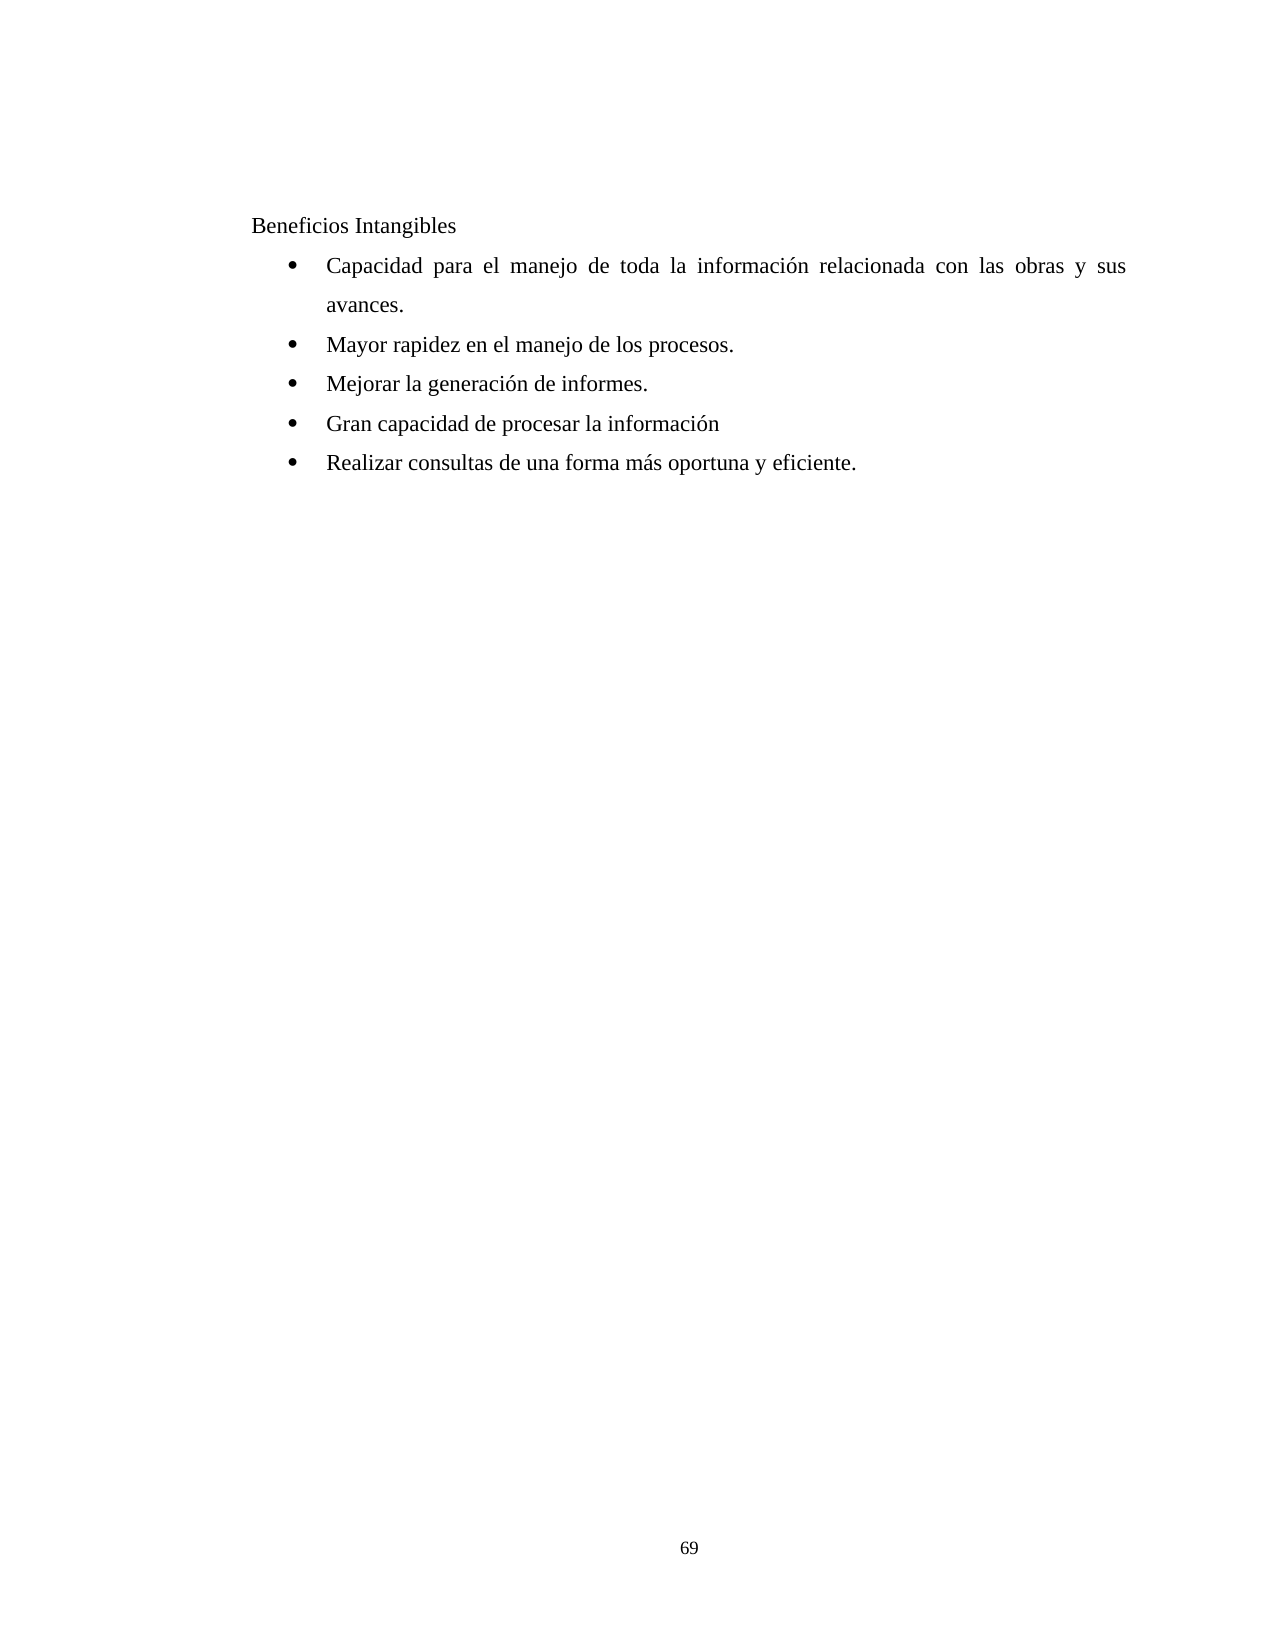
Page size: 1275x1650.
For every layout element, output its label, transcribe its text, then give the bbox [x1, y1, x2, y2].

list Mayor rapidez en el manejo de los procesos. [288, 331, 1127, 357]
list Realizar consultas de una forma más oportuna y eficiente. [288, 449, 1127, 475]
list Gran capacidad de procesar la información [288, 409, 1127, 436]
list Mejorar la generación de informes. [288, 370, 1127, 396]
list Capacidad para el manejo de toda la información relacionada con las obras y sus avances. [288, 252, 1127, 317]
subtitle Beneficios Intangibles [177, 212, 1127, 238]
